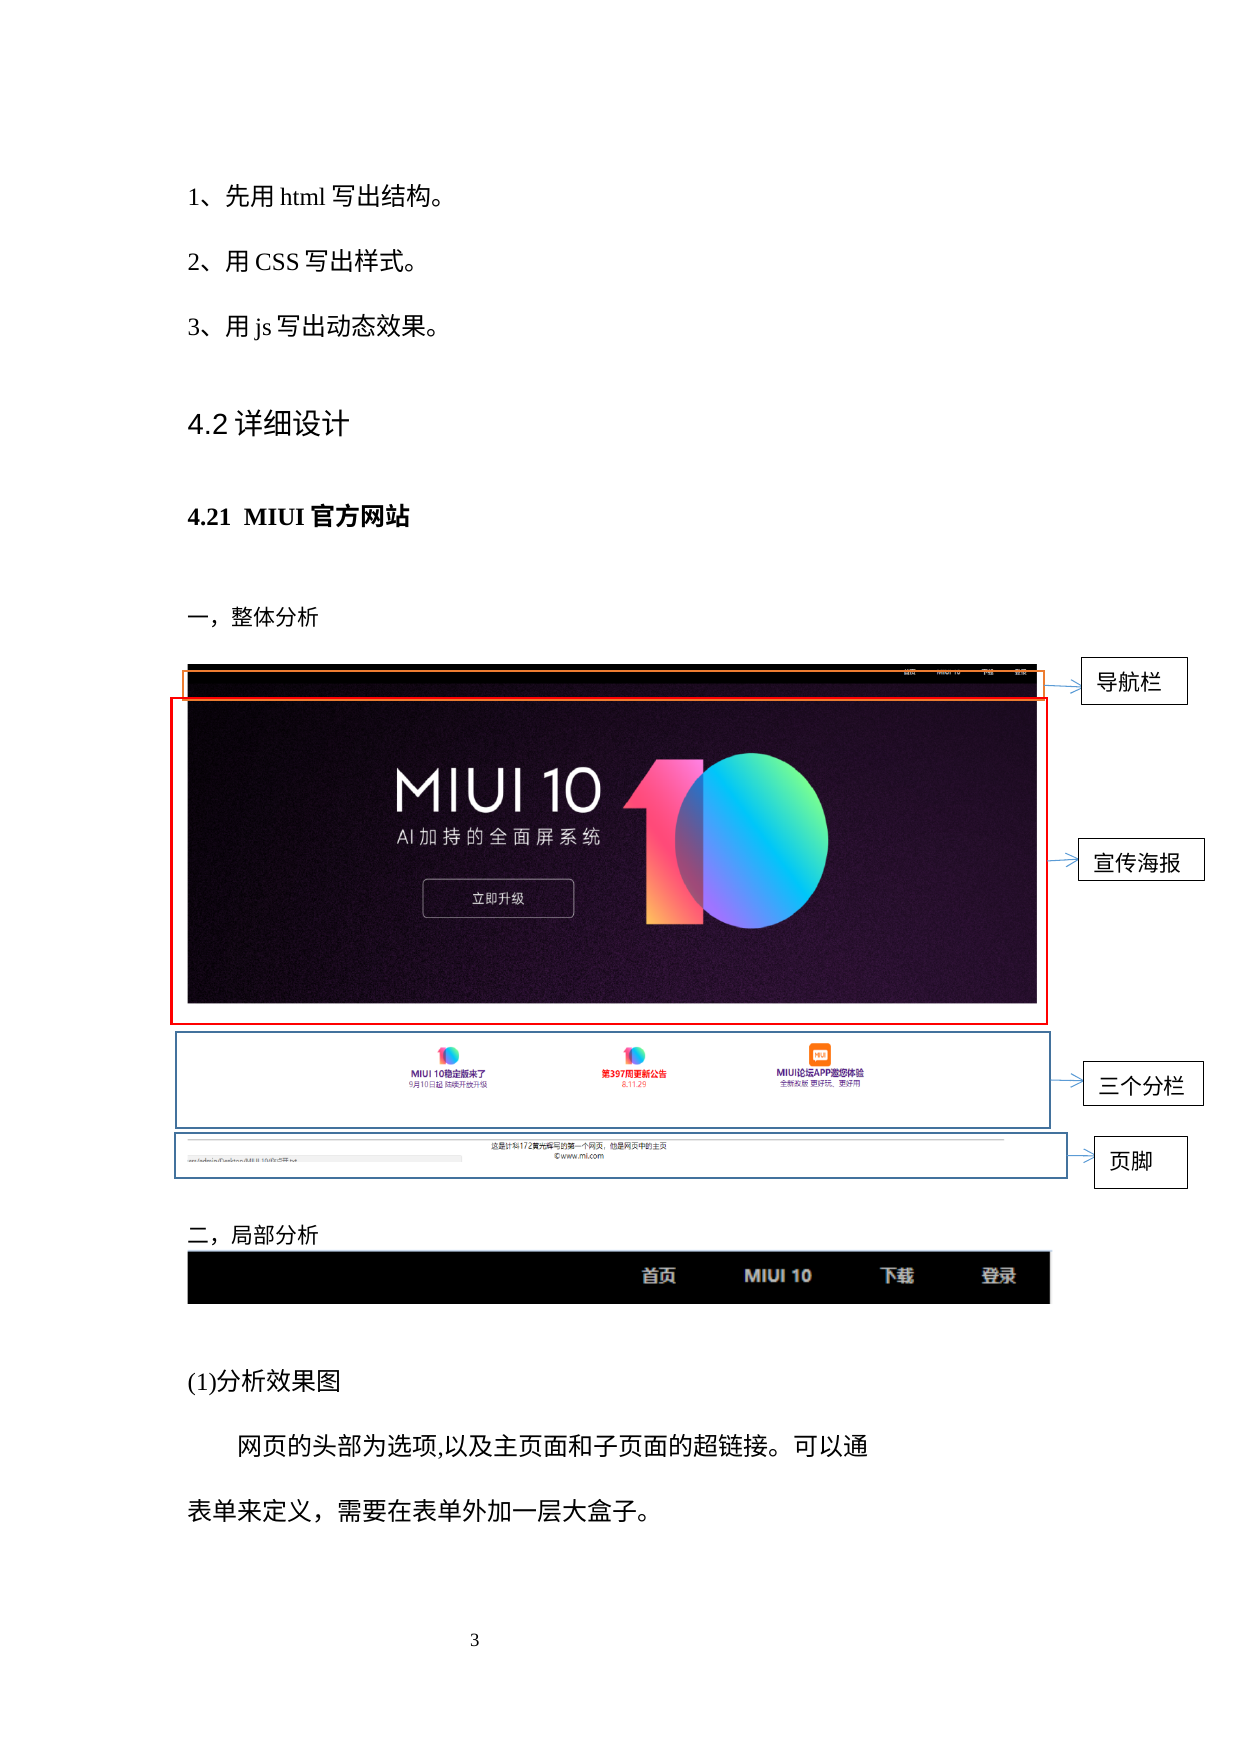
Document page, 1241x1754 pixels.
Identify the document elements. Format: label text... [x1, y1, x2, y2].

picture [187, 699, 1046, 1023]
text 1、先用html写出结构。 [187, 162, 1053, 227]
picture [187, 1081, 1054, 1132]
text 二，局部分析 [187, 1217, 1053, 1249]
picture [1045, 686, 1054, 860]
subtitle 4.21 MIUI官方网站 [187, 482, 1053, 547]
picture [187, 664, 1054, 685]
picture [187, 862, 1054, 1079]
picture [187, 1134, 1054, 1162]
list 表单来定义，需要在表单外加一层大盒子。 [187, 1477, 1053, 1542]
picture [187, 672, 1043, 697]
text (1)分析效果图 [187, 1347, 1053, 1412]
text 3、用js写出动态效果。 [187, 292, 1053, 357]
list 网页的头部为选项,以及主页面和子页面的超链接。可以通 [212, 1412, 1053, 1477]
text 一，整体分析 [187, 600, 1053, 632]
text 2、用CSS写出样式。 [187, 227, 1053, 292]
picture [187, 1033, 1049, 1127]
picture [187, 1249, 1053, 1304]
subtitle 4.2详细设计 [187, 389, 1053, 454]
